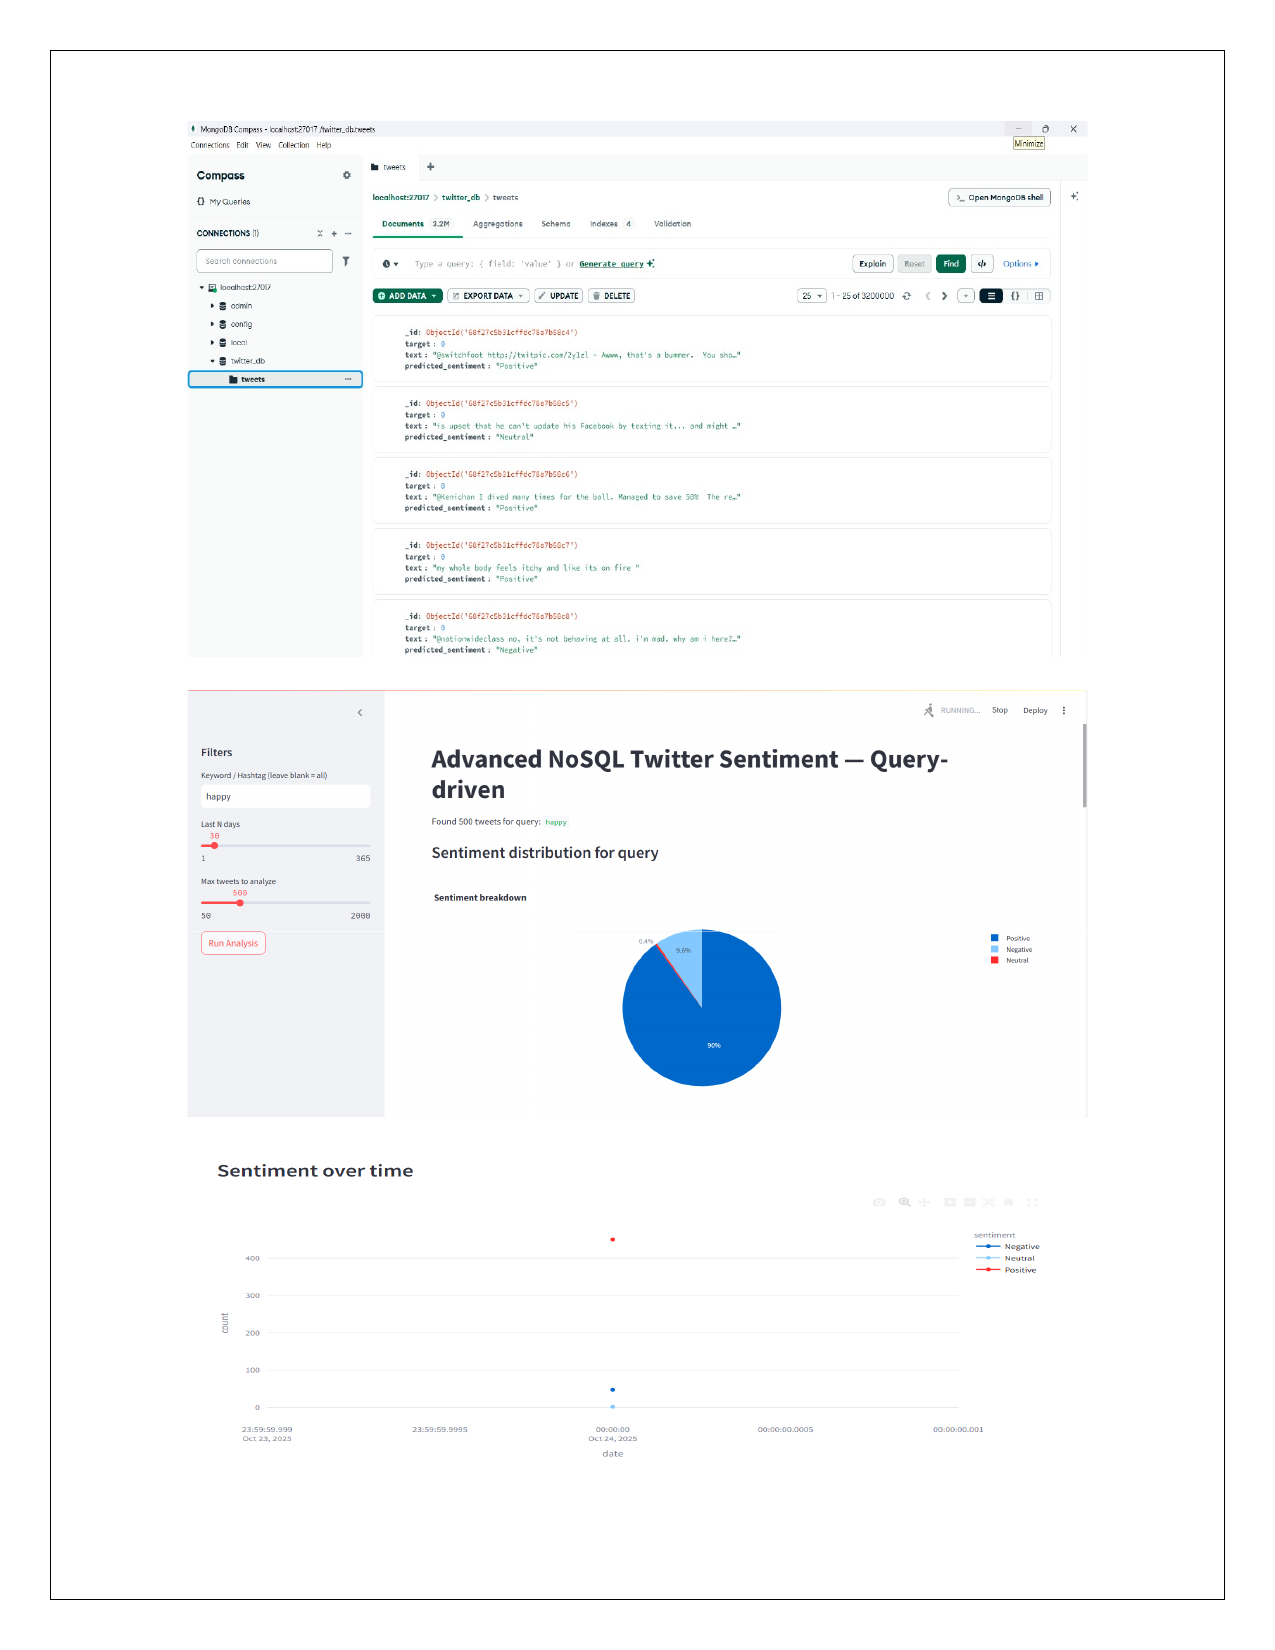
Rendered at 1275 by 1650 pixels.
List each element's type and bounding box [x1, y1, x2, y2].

picture [187, 121, 1088, 657]
picture [187, 690, 1088, 1117]
picture [187, 1150, 1088, 1474]
